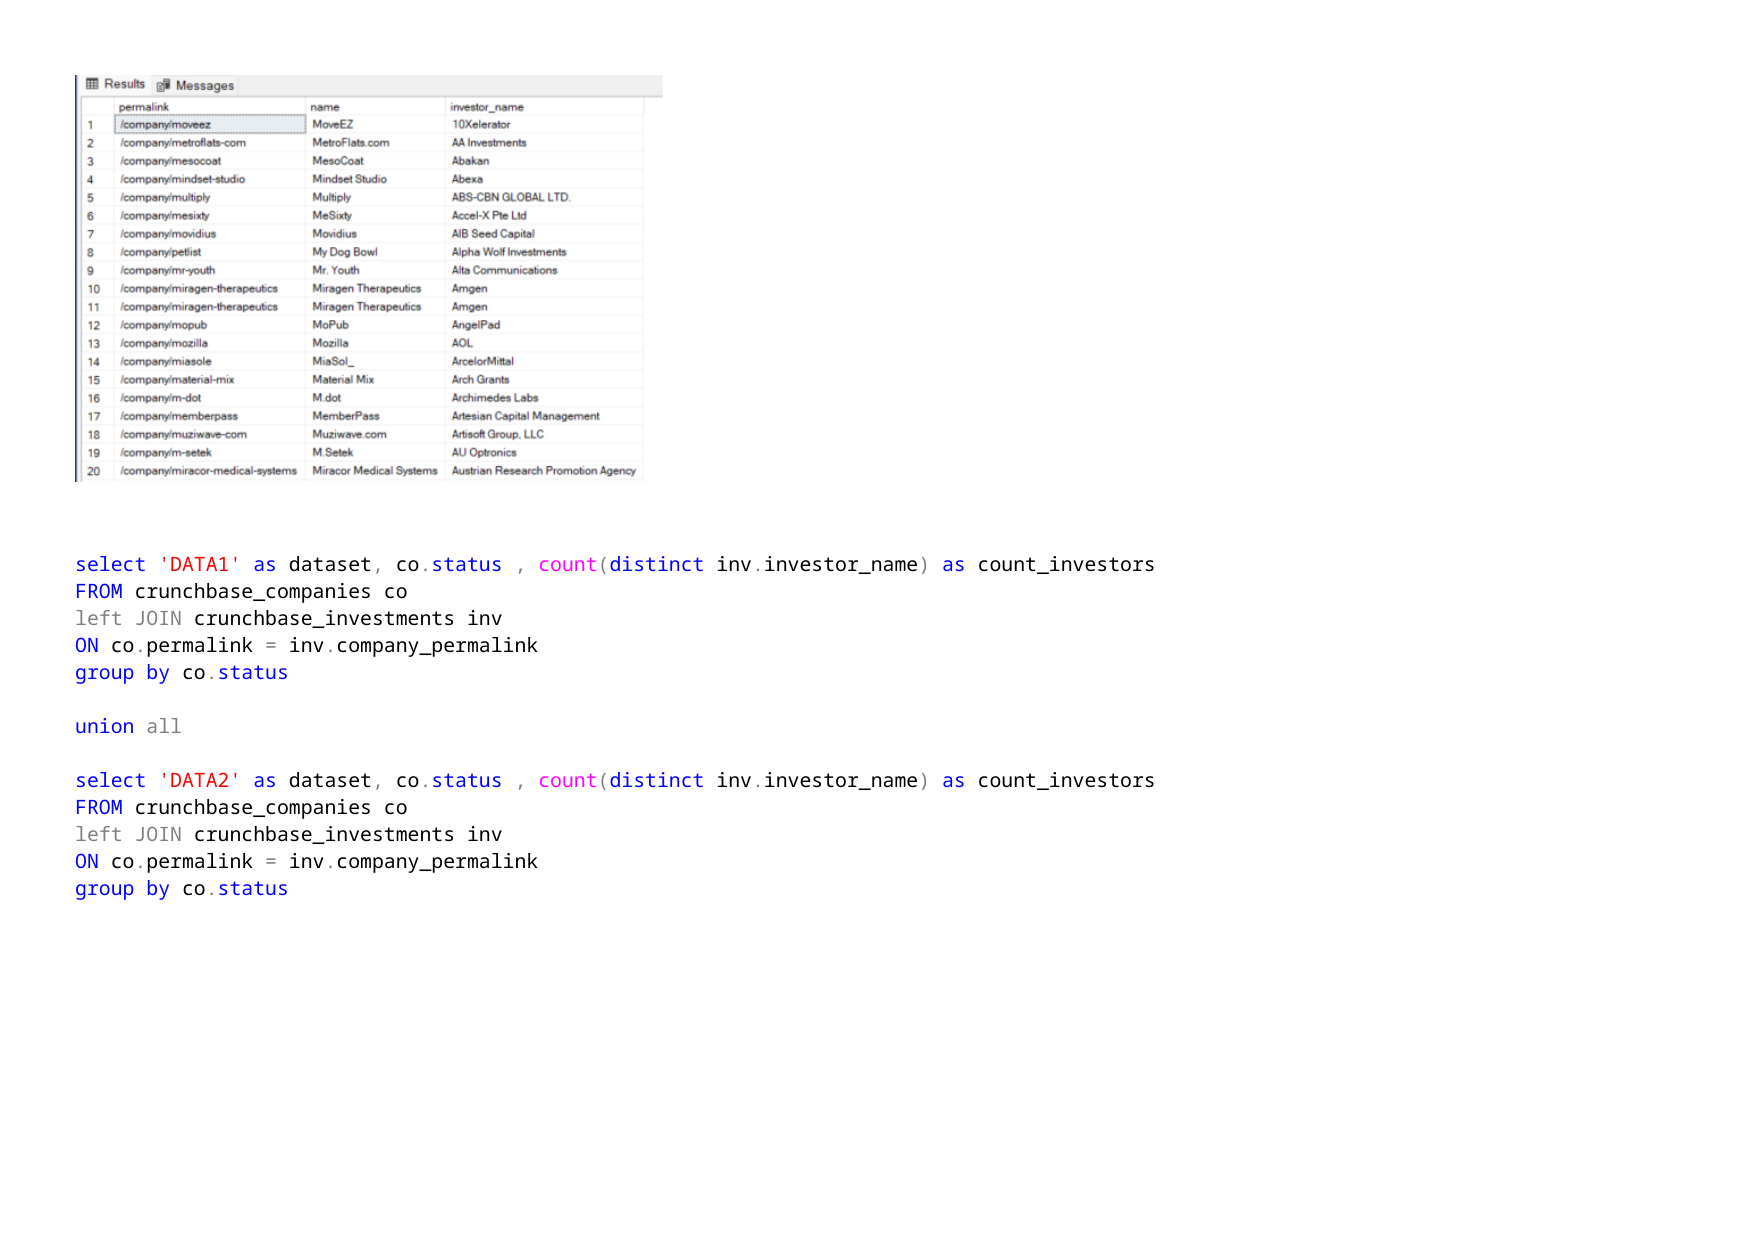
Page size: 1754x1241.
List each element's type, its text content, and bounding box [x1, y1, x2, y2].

text FROM crunchbase_companies co [75, 578, 1679, 605]
text ON co.permalink = inv.company_permalink [75, 847, 1679, 874]
text group by co.status [75, 874, 1679, 901]
text select 'DATA1' as dataset, co.status , count(distinct inv.investor_name) as count_investors [75, 551, 1679, 578]
text union all [75, 713, 1679, 739]
text ON co.permalink = inv.company_permalink [75, 632, 1679, 659]
picture [75, 75, 663, 482]
text group by co.status [75, 659, 1679, 686]
text FROM crunchbase_companies co [75, 793, 1679, 821]
text left JOIN crunchbase_investments inv [75, 821, 1679, 847]
text select 'DATA2' as dataset, co.status , count(distinct inv.investor_name) as count_investors [75, 767, 1679, 793]
text left JOIN crunchbase_investments inv [75, 605, 1679, 632]
